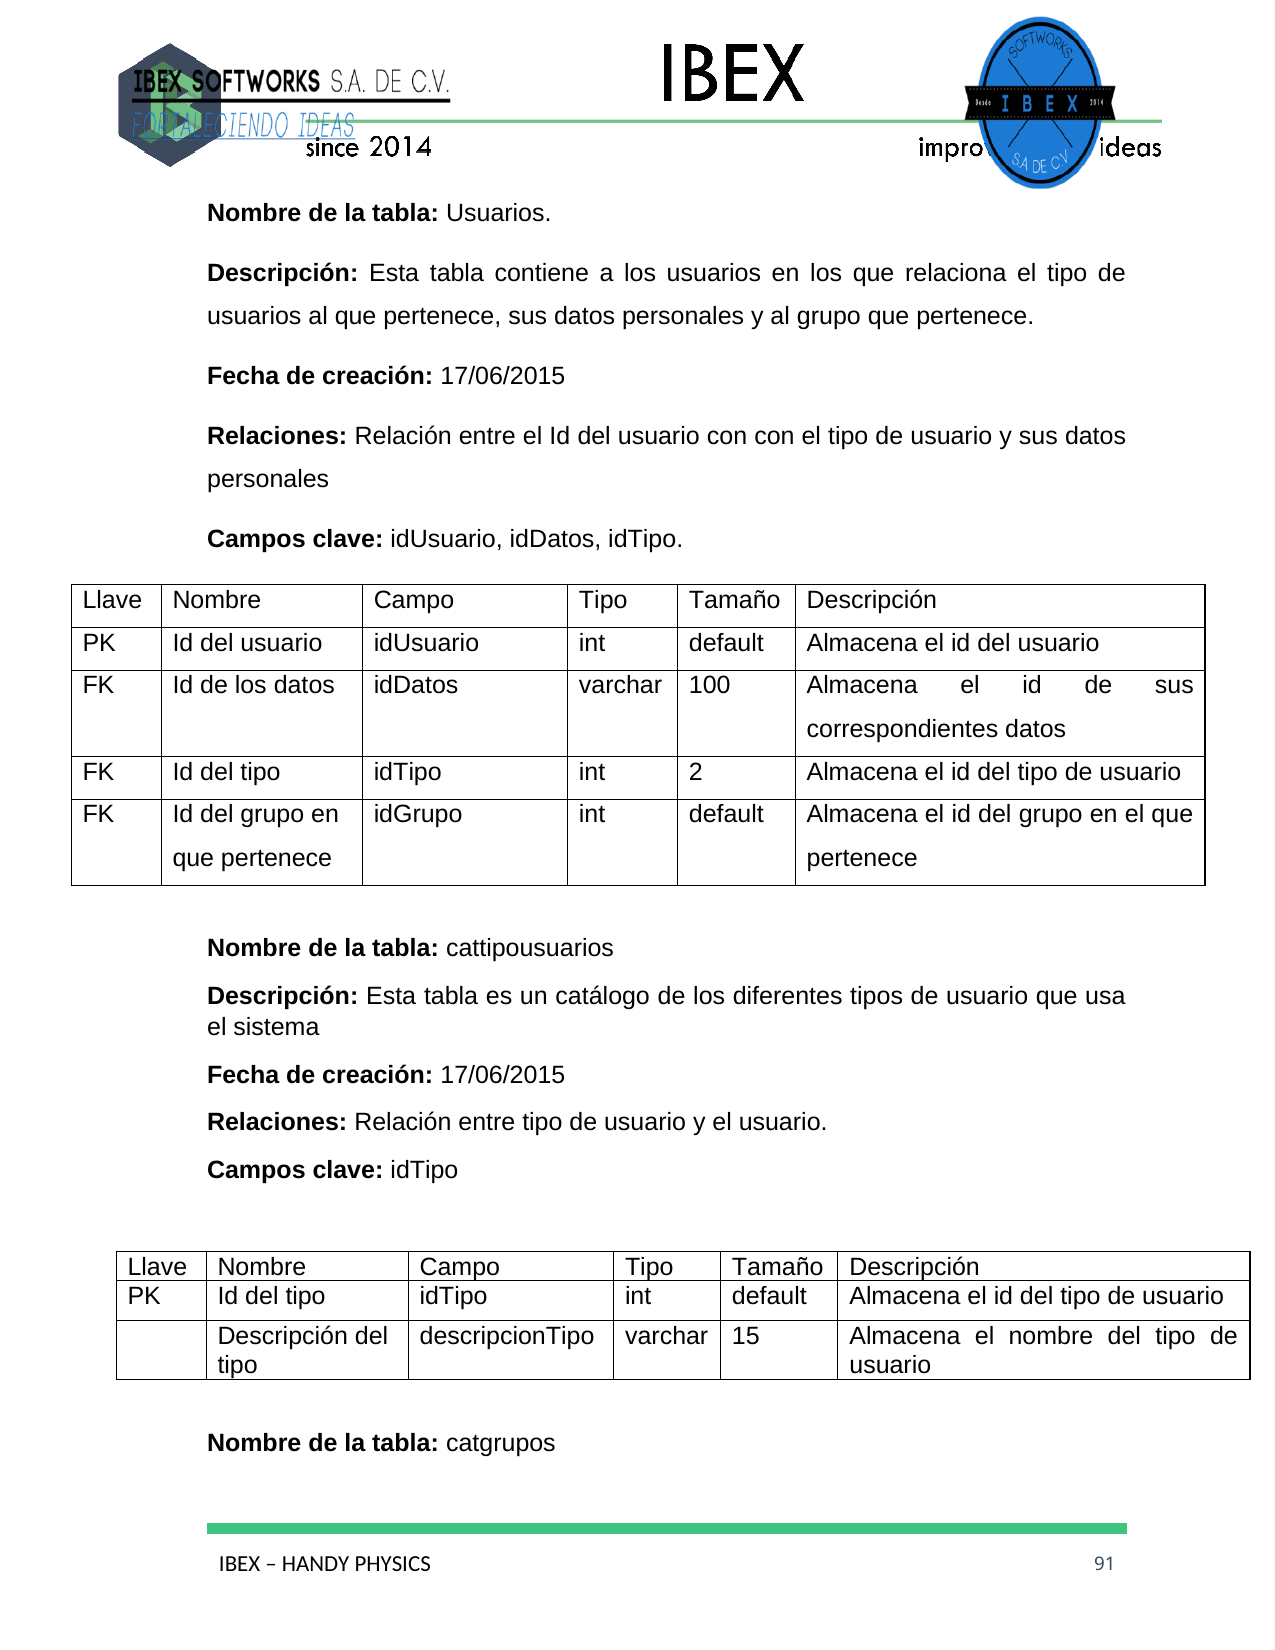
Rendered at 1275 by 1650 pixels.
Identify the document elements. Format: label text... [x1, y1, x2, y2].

table_cell Almacena el id del tipo de usuario [796, 757, 1204, 798]
table_header Tipo [568, 585, 677, 627]
table_cell idUsuario [363, 628, 567, 669]
table_cell descripcionTipo [409, 1321, 613, 1379]
table_cell idGrupo [363, 800, 567, 884]
table_cell idTipo [409, 1281, 613, 1320]
table_cell Almacena el id de sus correspondientes datos [796, 671, 1204, 756]
table_cell int [614, 1281, 720, 1320]
table_cell PK [117, 1281, 206, 1320]
table_cell int [568, 800, 677, 884]
table_cell default [721, 1281, 837, 1320]
table_cell PK [72, 628, 161, 669]
table_header Descripción [838, 1252, 1249, 1280]
text Campos clave: idTipo [207, 1155, 1127, 1184]
text Nombre de la tabla: Usuarios. [207, 148, 1127, 227]
table_header Campo [363, 585, 567, 627]
table_cell Almacena el id del tipo de usuario [838, 1281, 1249, 1320]
table_cell 15 [721, 1321, 837, 1379]
table_cell int [568, 628, 677, 669]
table_cell Id del tipo [207, 1281, 408, 1320]
table_header Tipo [614, 1252, 720, 1280]
text Campos clave: idUsuario, idDatos, idTipo. [207, 524, 1127, 553]
table_cell default [678, 628, 795, 669]
table_header Tamaño [678, 585, 795, 627]
picture [0, 13, 1275, 199]
table_cell Almacena el id del grupo en el que pertenece [796, 800, 1204, 884]
table_cell Almacena el nombre del tipo de usuario [838, 1321, 1249, 1379]
text Nombre de la tabla: cattipousuarios [207, 933, 1127, 962]
table_header Campo [409, 1252, 613, 1280]
text Descripción: Esta tabla es un catálogo de los diferentes tipos de usuario que usa el sistema [207, 981, 1127, 1041]
table_cell 100 [678, 671, 795, 756]
table_cell Almacena el id del usuario [796, 628, 1204, 669]
table_header Nombre [162, 585, 362, 627]
table_cell idTipo [363, 757, 567, 798]
table_header Llave [72, 585, 161, 627]
table_cell FK [72, 671, 161, 756]
text Descripción: Esta tabla contiene a los usuarios en los que relaciona el tipo de usuarios al que pertenece, sus datos personales y al grupo que pertenece. [207, 258, 1127, 330]
table_cell varchar [568, 671, 677, 756]
table_cell Id del usuario [162, 628, 362, 669]
table_cell Id del grupo en que pertenece [162, 800, 362, 884]
text Nombre de la tabla: catgrupos [207, 1428, 1127, 1456]
table_cell varchar [614, 1321, 720, 1379]
table_header Tamaño [721, 1252, 837, 1280]
table_cell int [568, 757, 677, 798]
table_cell [117, 1321, 206, 1379]
table_cell FK [72, 800, 161, 884]
table_cell 2 [678, 757, 795, 798]
table_cell idDatos [363, 671, 567, 756]
text Relaciones: Relación entre tipo de usuario y el usuario. [207, 1107, 1127, 1136]
text Fecha de creación: 17/06/2015 [207, 361, 1127, 390]
table_header Descripción [796, 585, 1204, 627]
text Fecha de creación: 17/06/2015 [207, 1060, 1127, 1088]
table_cell Id del tipo [162, 757, 362, 798]
table_cell Descripción del tipo [207, 1321, 408, 1379]
table_cell default [678, 800, 795, 884]
text Relaciones: Relación entre el Id del usuario con con el tipo de usuario y sus datos personales [207, 421, 1127, 493]
table_cell Id de los datos [162, 671, 362, 756]
table_cell FK [72, 757, 161, 798]
table_header Llave [117, 1252, 206, 1280]
table_header Nombre [207, 1252, 408, 1280]
